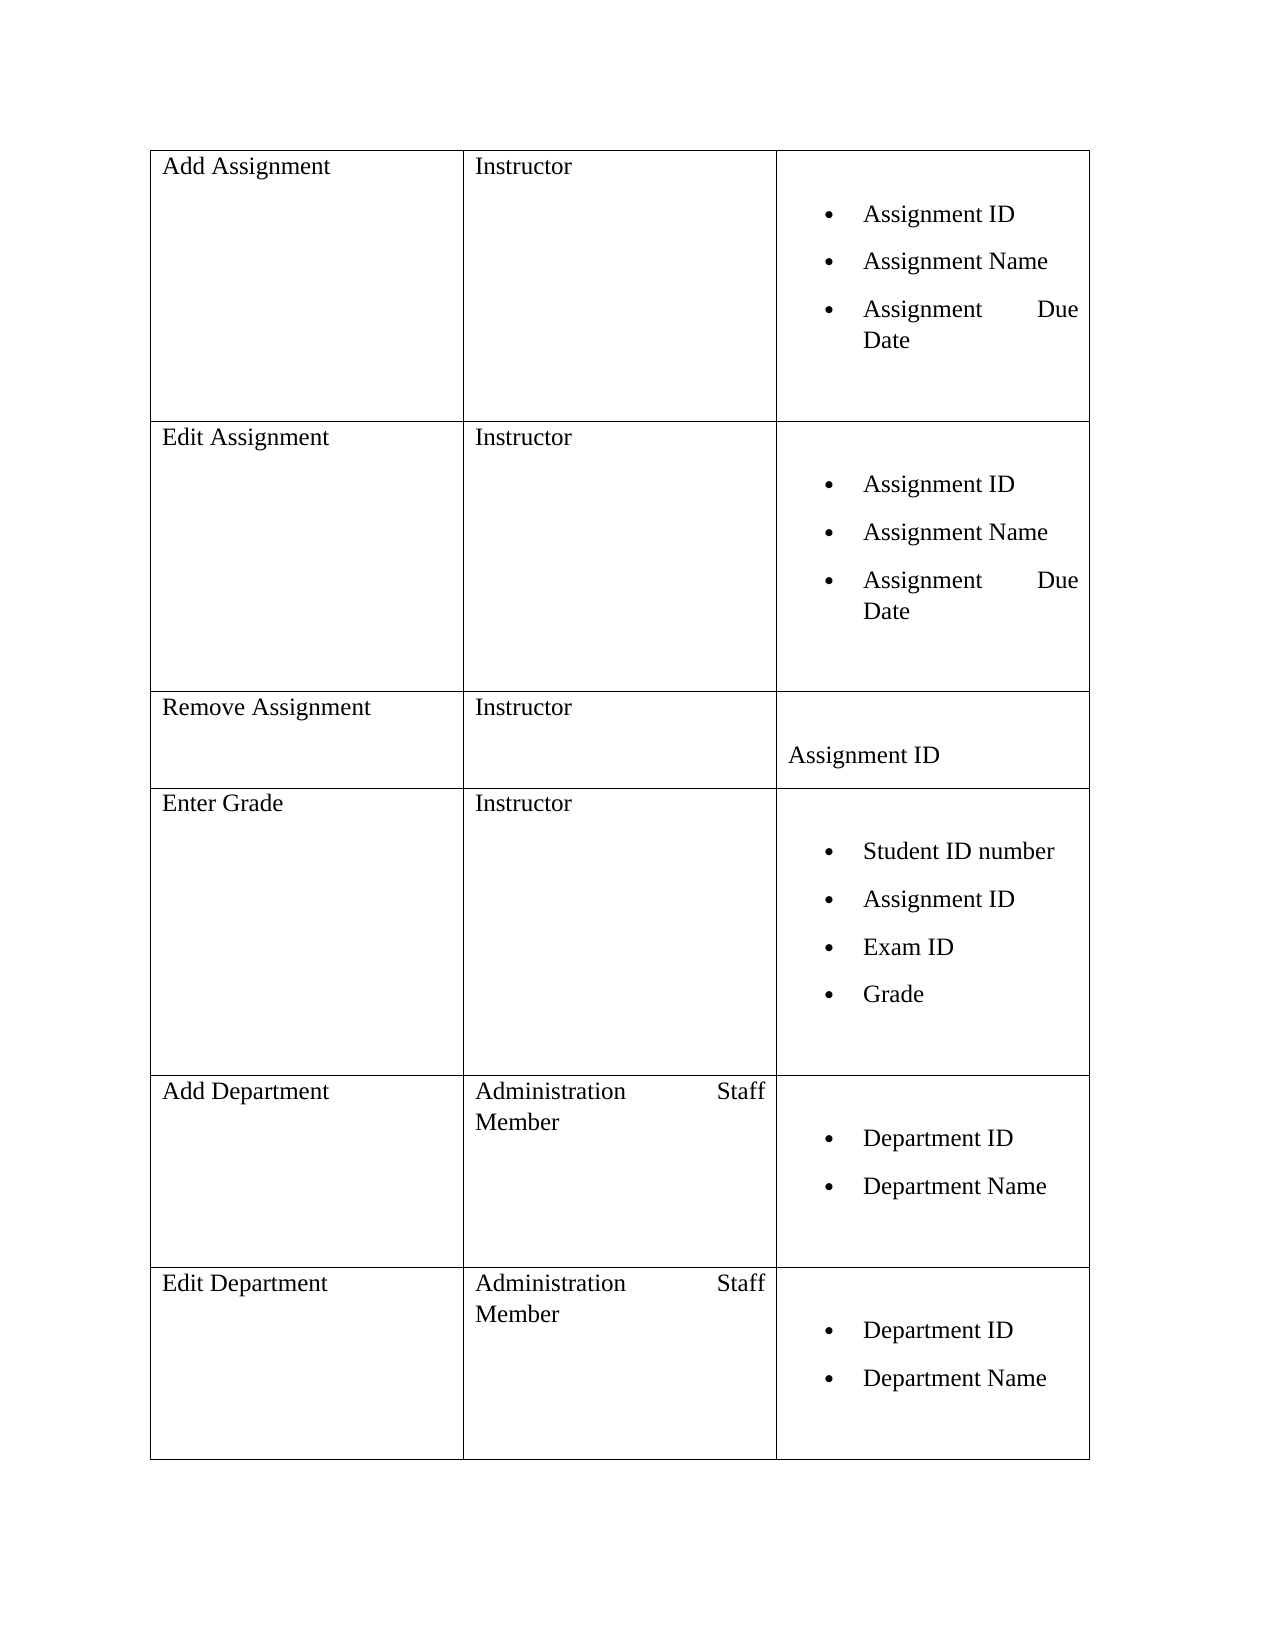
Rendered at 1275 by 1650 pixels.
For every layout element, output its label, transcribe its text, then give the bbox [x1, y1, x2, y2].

table_cell Administration Staff Member [464, 1076, 776, 1267]
table_cell Instructor [464, 422, 776, 691]
table_cell Assignment ID [777, 692, 1089, 787]
table_cell Assignment ID Assignment Name Assignment Due Date [777, 151, 1089, 421]
table_cell Edit Assignment [151, 422, 463, 691]
table_cell Add Assignment [151, 151, 463, 421]
table_cell Department ID Department Name [777, 1076, 1089, 1267]
table_cell Student ID number Assignment ID Exam ID Grade [777, 789, 1089, 1075]
table_cell Instructor [464, 789, 776, 1075]
table_cell Enter Grade [151, 789, 463, 1075]
table_cell Assignment ID Assignment Name Assignment Due Date [777, 422, 1089, 691]
table_cell Remove Assignment [151, 692, 463, 787]
table_cell Instructor [464, 151, 776, 421]
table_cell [464, 1268, 776, 1458]
table_cell Add Department [151, 1076, 463, 1267]
table_cell Edit Department [151, 1268, 463, 1458]
table_cell Department ID Department Name [777, 1268, 1089, 1458]
table_cell Instructor [464, 692, 776, 787]
